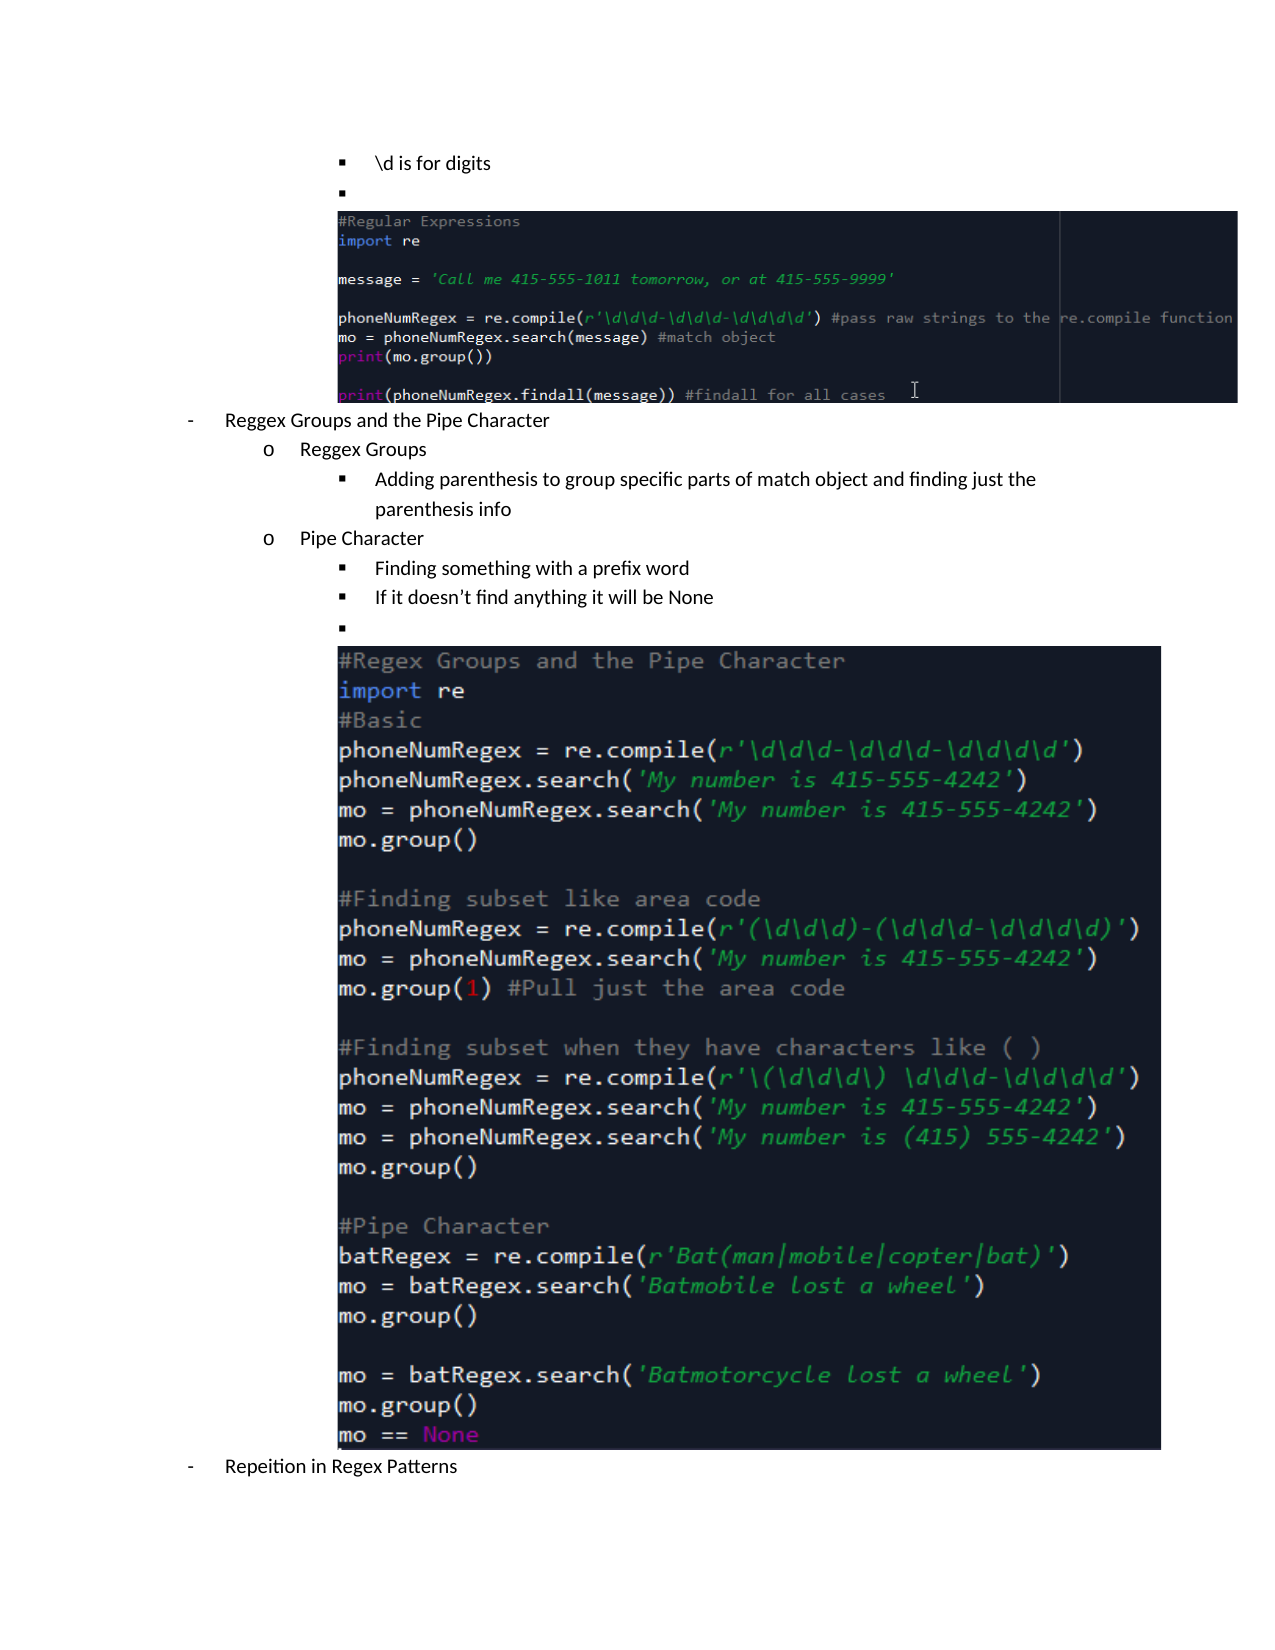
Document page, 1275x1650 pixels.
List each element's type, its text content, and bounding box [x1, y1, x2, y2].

picture [337, 211, 1238, 403]
list Finding something with a prefix word [337, 555, 1125, 581]
picture [337, 646, 1162, 1450]
list Reggex Groups [262, 436, 1125, 463]
list If it doesn’t find anything it will be None [337, 584, 1125, 610]
list Adding parenthesis to group specific parts of match object and finding just the parenthesis info [337, 467, 1125, 521]
list Reggex Groups and the Pipe Character [187, 407, 1125, 432]
list Pipe Character [262, 525, 1125, 551]
list \d is for digits [337, 150, 1125, 175]
list Repeition in Regex Patterns [187, 1453, 1125, 1479]
